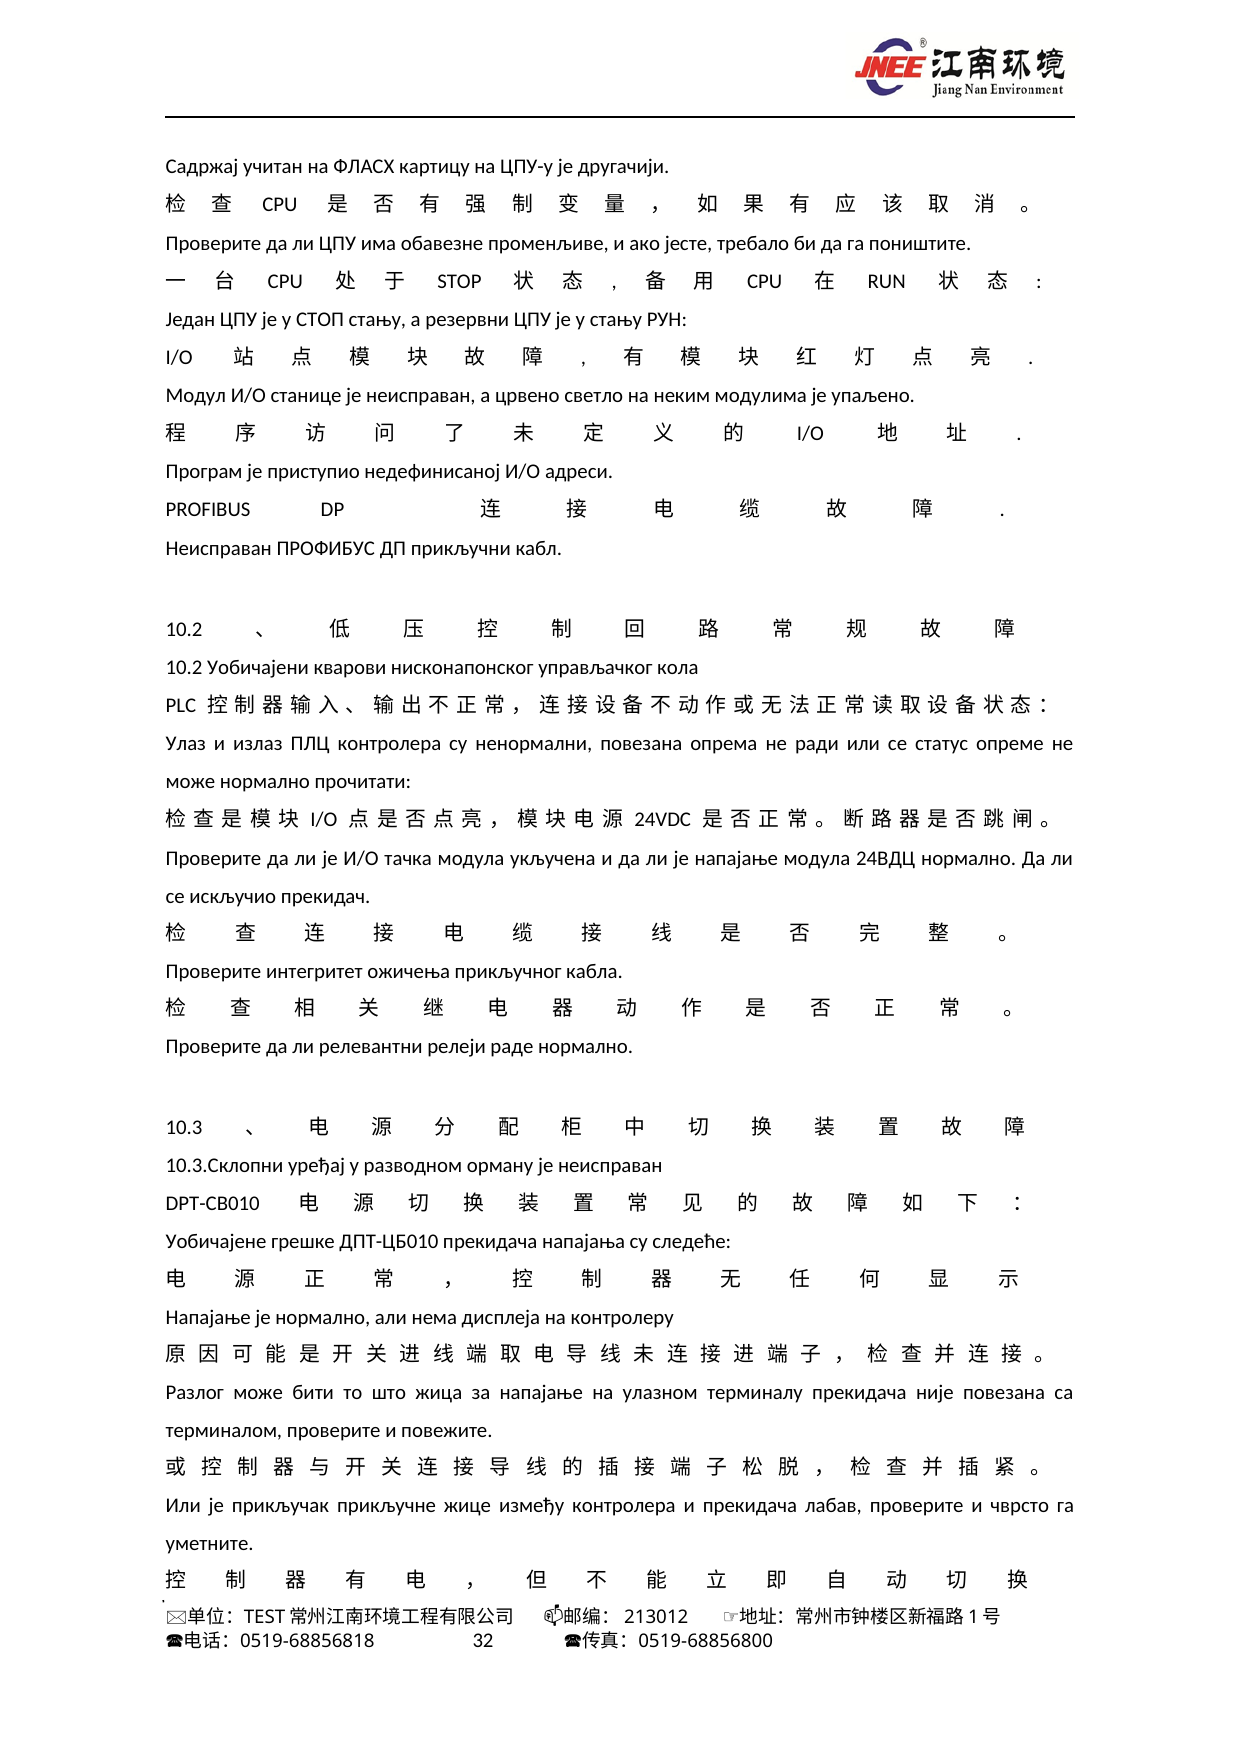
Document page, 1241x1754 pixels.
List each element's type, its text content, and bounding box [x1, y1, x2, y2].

text 原因可能是开关进线端取电导线未连接进端子，检查并连接。 Разлог може бити то што жица за напајање на улазном терминалу прекидача није повезана са терминалом, проверите и повежите. [165, 1342, 1075, 1442]
text 电源正常，控制器无任何显示 Напајање је нормално, али нема дисплеја на контролеру [165, 1267, 1075, 1329]
text 检查是模块I/O点是否点亮，模块电源24VDC是否正常。断路器是否跳闸。 Проверите да ли је И/О тачка модула укључена и да ли је напајање модула 24ВДЦ нормално. Да ли се искључио прекидач. [165, 807, 1075, 908]
text 10.3、电源分配柜中切换装置故障 10.3.Склопни уређај у разводном орману је неисправан [165, 1114, 1075, 1178]
text 或控制器与开关连接导线的插接端子松脱，检查并插紧。 Или је прикључак прикључне жице између контролера и прекидача лабав, проверите и чврсто га уметните. [165, 1455, 1075, 1556]
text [165, 153, 1075, 179]
text DPT-CB010电源切换装置常见的故障如下： Уобичајене грешке ДПТ-ЦБ010 прекидача напајања су следеће: [165, 1191, 1075, 1254]
picture [845, 32, 1080, 99]
text PLC控制器输入、输出不正常，连接设备不动作或无法正常读取设备状态： Улаз и излаз ПЛЦ контролера су ненормални, повезана опрема не ради или се статус опреме не може нормално прочитати: [165, 692, 1075, 794]
text 检查连接电缆接线是否完整。 Проверите интегритет ожичења прикључног кабла. [165, 921, 1075, 983]
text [165, 1568, 1075, 1593]
text PROFIBUS DP 连接电缆故障. Неисправан ПРОФИБУС ДП прикључни кабл. [165, 497, 1075, 560]
text I/O站点模块故障,有模块红灯点亮. Модул И/О станице је неисправан, а црвено светло на неким модулима је упаљено. [165, 344, 1075, 408]
text 程序访问了未定义的I/O地址. Програм је приступио недефинисаној И/О адреси. [165, 420, 1075, 484]
text 检查相关继电器动作是否正常。 Проверите да ли релевантни релеји раде нормално. [165, 996, 1075, 1058]
text 检查CPU是否有强制变量，如果有应该取消。 Проверите да ли ЦПУ има обавезне променљиве, и ако јесте, требало би да га поништите. [165, 192, 1075, 255]
text 10.2、低压控制回路常规故障 10.2 Уобичајени кварови нисконапонског управљачког кола [165, 616, 1075, 679]
text 一台CPU处于STOP状态,备用CPU在RUN状态: Један ЦПУ је у СТОП стању, а резервни ЦПУ је у стању РУН: [165, 268, 1075, 331]
